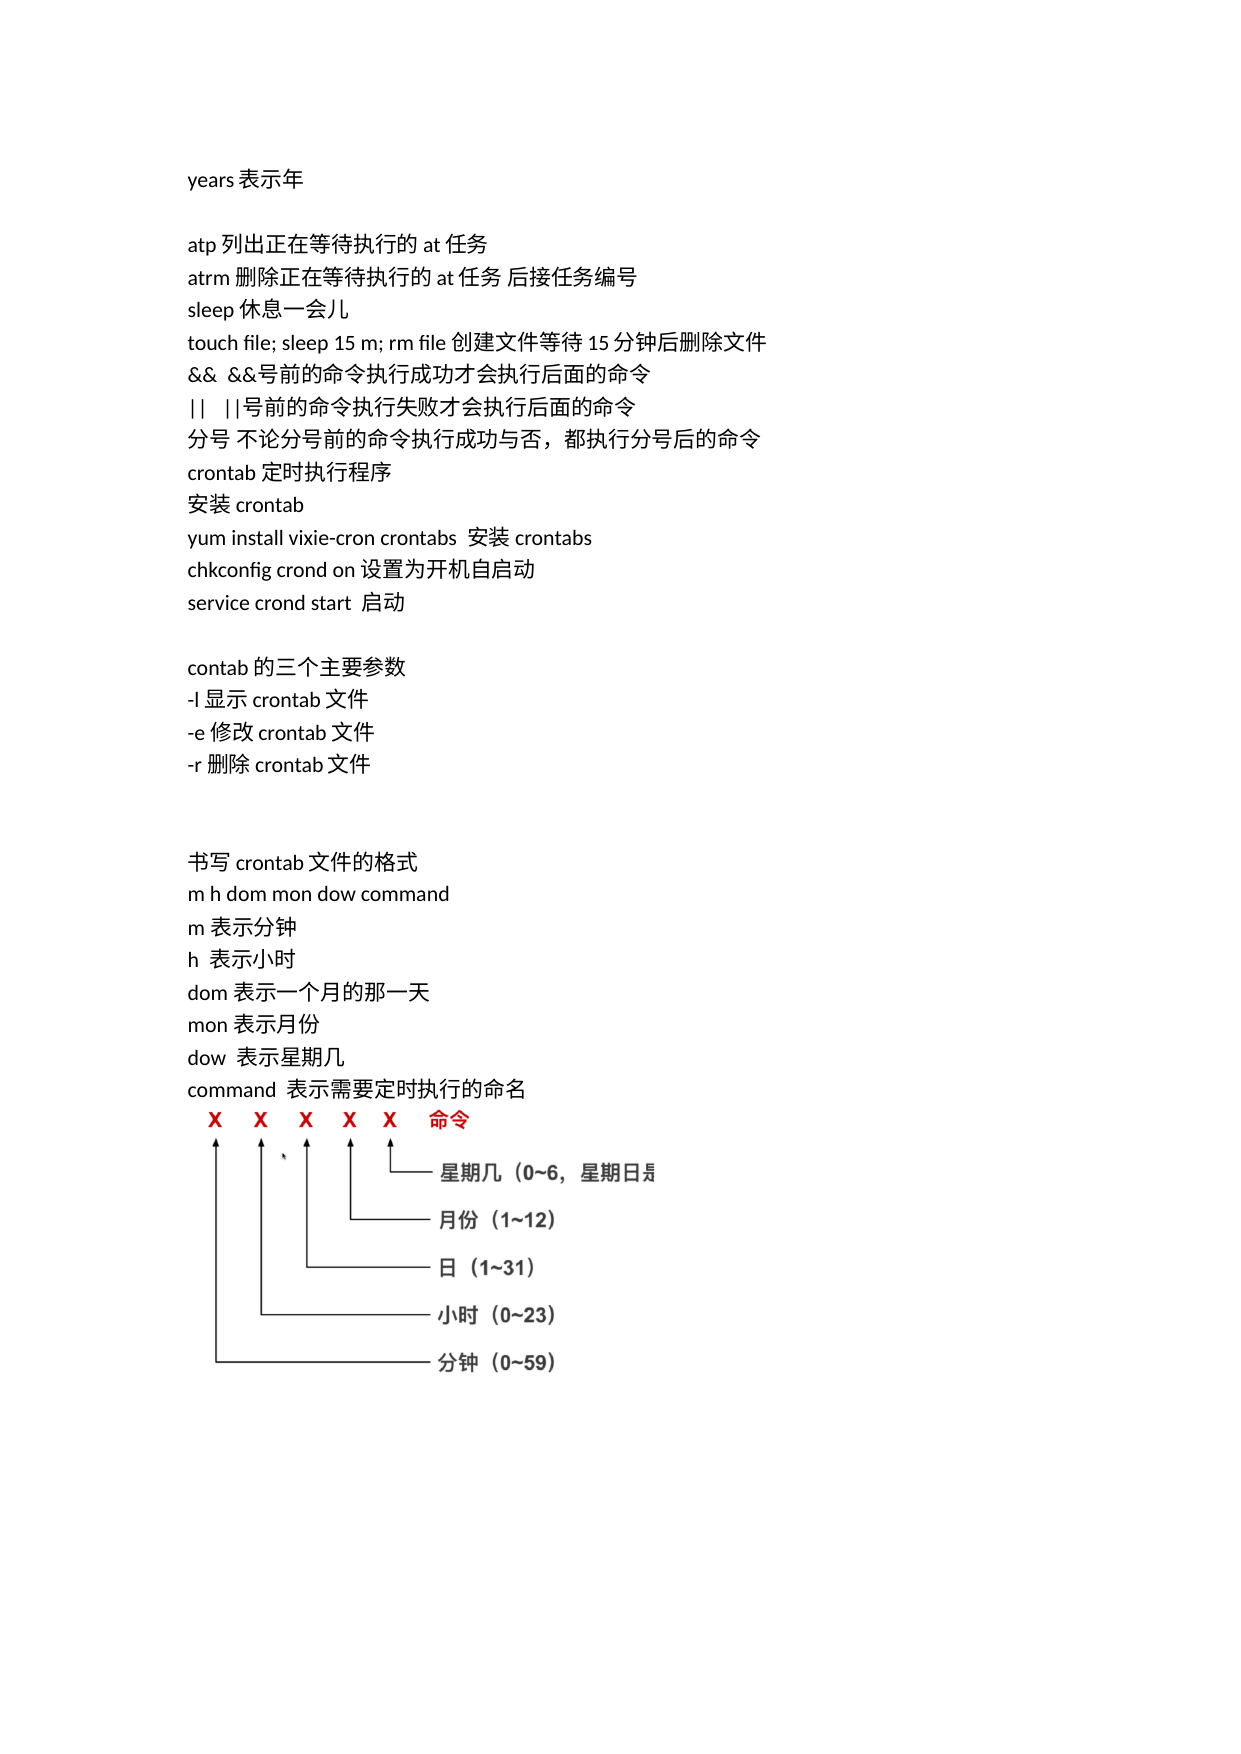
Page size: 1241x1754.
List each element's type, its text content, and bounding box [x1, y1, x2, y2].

text service crond start 启动 [187, 584, 1053, 617]
text dom 表示一个月的那一天 [187, 974, 1053, 1007]
text command 表示需要定时执行的命名 [187, 1072, 1053, 1104]
text chkconfig crond on 设置为开机自启动 [187, 552, 1053, 584]
text -e 修改crontab文件 [187, 714, 1053, 747]
picture [187, 1104, 655, 1383]
text dow 表示星期几 [187, 1039, 1053, 1072]
text contab 的三个主要参数 [187, 649, 1053, 682]
text yum install vixie-cron crontabs 安装crontabs [187, 519, 1053, 552]
text mon 表示月份 [187, 1007, 1053, 1039]
text atrm 删除正在等待执行的at任务 后接任务编号 [187, 259, 1053, 292]
text sleep 休息一会儿 [187, 292, 1053, 324]
text years表示年 [187, 162, 1053, 194]
text crontab 定时执行程序 [187, 454, 1053, 487]
text 安装crontab [187, 487, 1053, 519]
text 分号 不论分号前的命令执行成功与否，都执行分号后的命令 [187, 422, 1053, 454]
text -r 删除crontab文件 [187, 747, 1053, 779]
text m h dom mon dow command [187, 877, 1053, 909]
text h 表示小时 [187, 942, 1053, 974]
text && &&号前的命令执行成功才会执行后面的命令 [187, 357, 1053, 389]
text touch file; sleep 15 m; rm file 创建文件等待15分钟后删除文件 [187, 324, 1053, 357]
text -l 显示crontab文件 [187, 682, 1053, 714]
text atp 列出正在等待执行的at任务 [187, 227, 1053, 259]
text 书写crontab文件的格式 [187, 844, 1053, 877]
text || ||号前的命令执行失败才会执行后面的命令 [187, 389, 1053, 422]
text m 表示分钟 [187, 909, 1053, 942]
